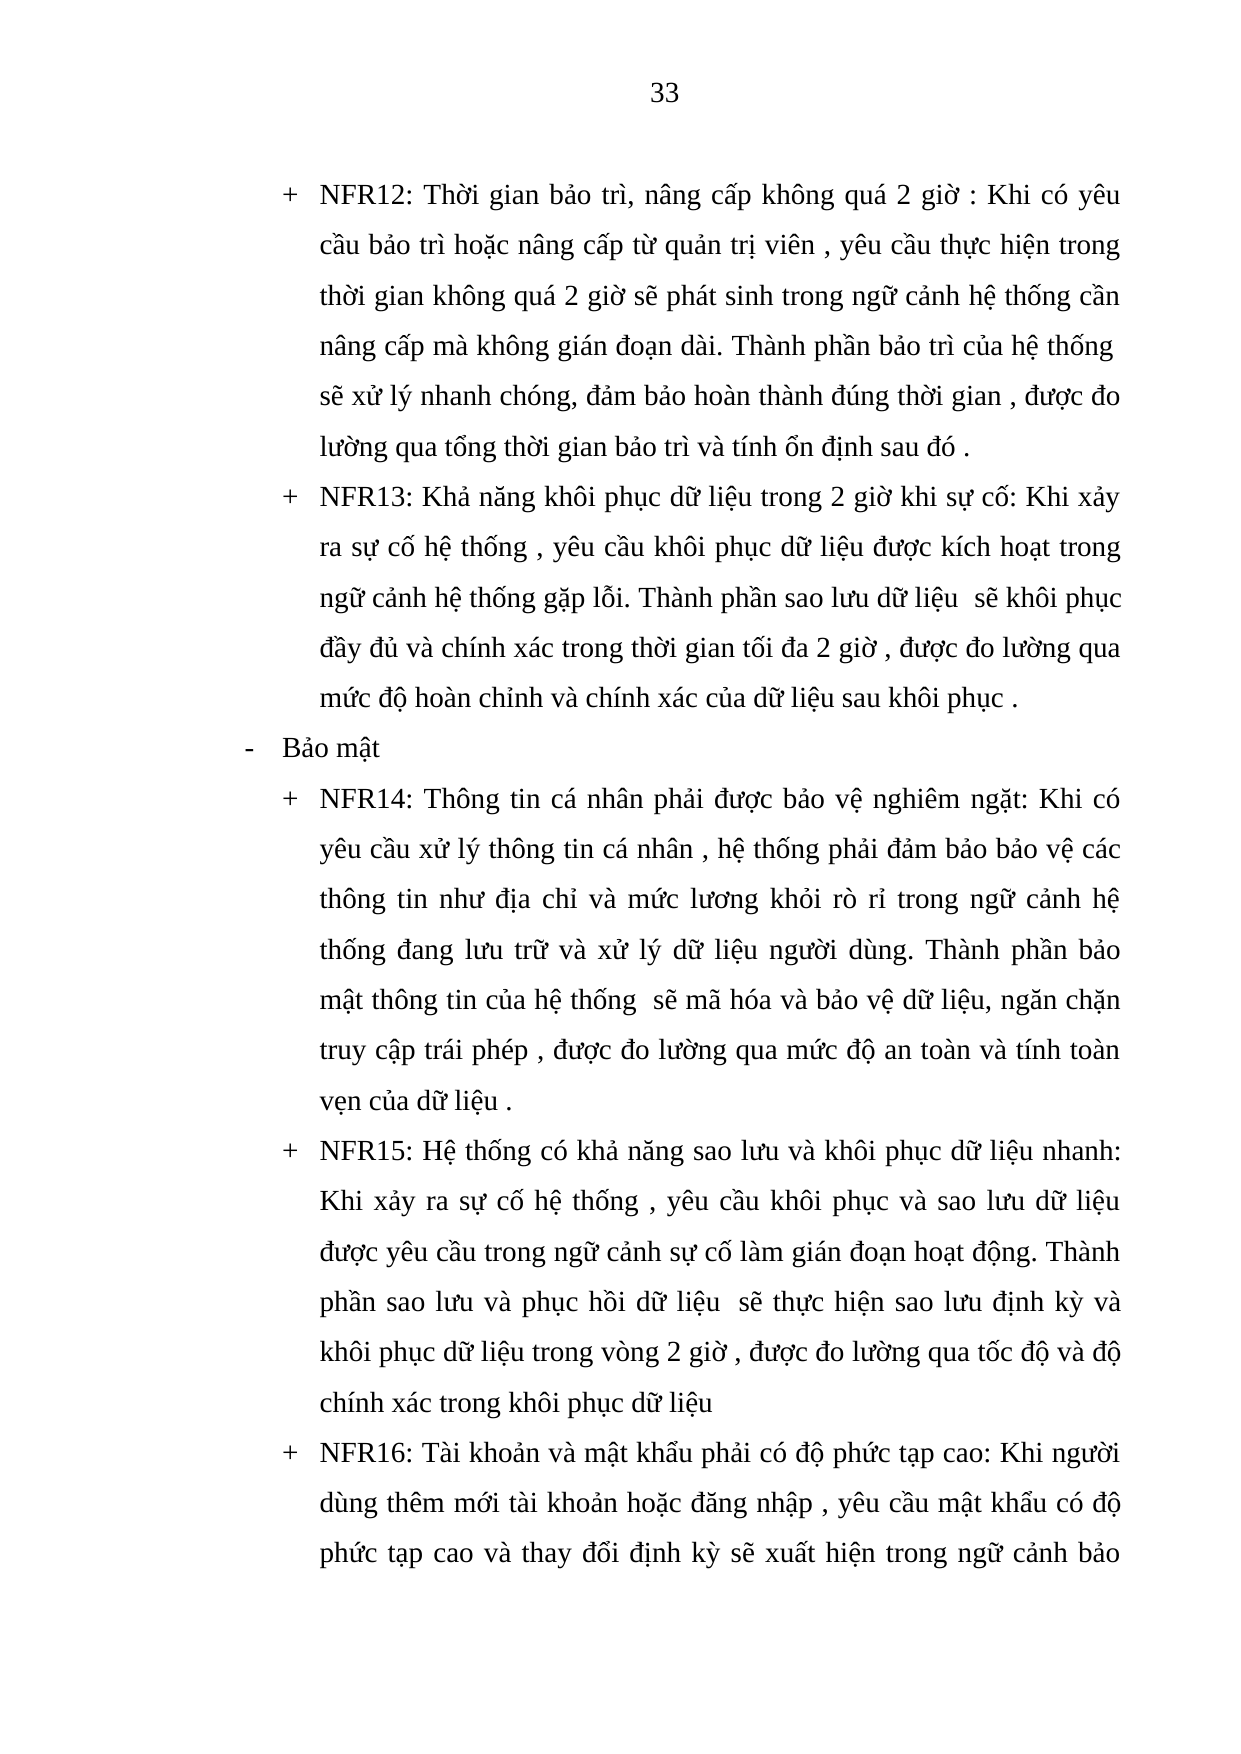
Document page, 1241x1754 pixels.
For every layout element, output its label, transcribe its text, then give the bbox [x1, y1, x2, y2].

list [282, 1435, 1122, 1569]
list NFR14: Thông tin cá nhân phải được bảo vệ nghiêm ngặt: Khi có yêu cầu xử lý thông tin cá nhân , hệ thống phải đảm bảo bảo vệ các thông tin như địa chỉ và mức lương khỏi rò rỉ trong ngữ cảnh hệ thống đang lưu trữ và xử lý dữ liệu người dùng. Thành phần bảo mật thông tin của hệ thống sẽ mã hóa và bảo vệ dữ liệu, ngăn chặn truy cập trái phép , được đo lường qua mức độ an toàn và tính toàn vẹn của dữ liệu . [282, 781, 1122, 1116]
list Bảo mật [244, 731, 1122, 764]
list NFR13: Khả năng khôi phục dữ liệu trong 2 giờ khi sự cố: Khi xảy ra sự cố hệ thống , yêu cầu khôi phục dữ liệu được kích hoạt trong ngữ cảnh hệ thống gặp lỗi. Thành phần sao lưu dữ liệu sẽ khôi phục đầy đủ và chính xác trong thời gian tối đa 2 giờ , được đo lường qua mức độ hoàn chỉnh và chính xác của dữ liệu sau khôi phục . [282, 479, 1122, 714]
list NFR12: Thời gian bảo trì, nâng cấp không quá 2 giờ : Khi có yêu cầu bảo trì hoặc nâng cấp từ quản trị viên , yêu cầu thực hiện trong thời gian không quá 2 giờ sẽ phát sinh trong ngữ cảnh hệ thống cần nâng cấp mà không gián đoạn dài. Thành phần bảo trì của hệ thống sẽ xử lý nhanh chóng, đảm bảo hoàn thành đúng thời gian , được đo lường qua tổng thời gian bảo trì và tính ổn định sau đó . [282, 177, 1122, 462]
list NFR15: Hệ thống có khả năng sao lưu và khôi phục dữ liệu nhanh: Khi xảy ra sự cố hệ thống , yêu cầu khôi phục và sao lưu dữ liệu được yêu cầu trong ngữ cảnh sự cố làm gián đoạn hoạt động. Thành phần sao lưu và phục hồi dữ liệu sẽ thực hiện sao lưu định kỳ và khôi phục dữ liệu trong vòng 2 giờ , được đo lường qua tốc độ và độ chính xác trong khôi phục dữ liệu [282, 1133, 1122, 1418]
